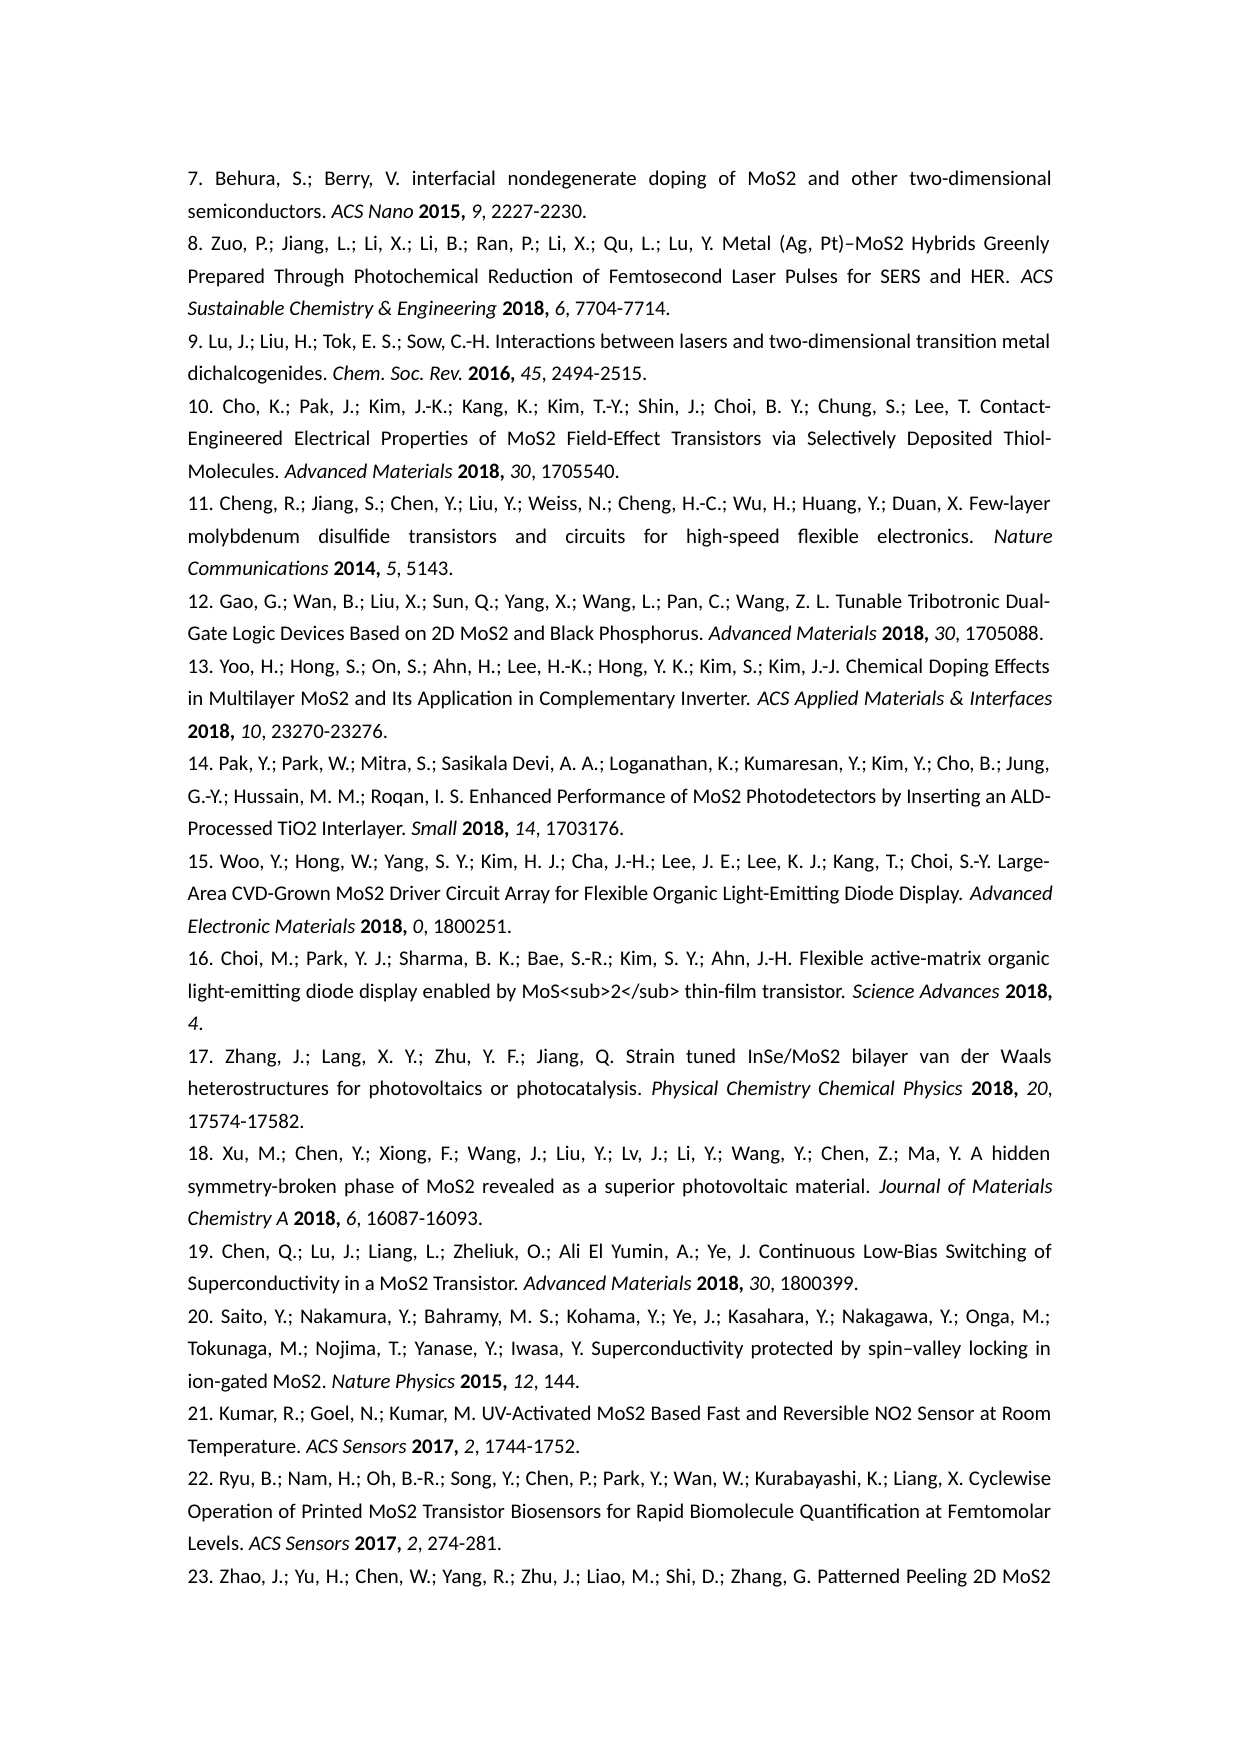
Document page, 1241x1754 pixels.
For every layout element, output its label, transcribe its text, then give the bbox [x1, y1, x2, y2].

text 16. Choi, M.; Park, Y. J.; Sharma, B. K.; Bae, S.-R.; Kim, S. Y.; Ahn, J.-H. Flexible active-matrix organic light-emitting diode display enabled by MoS<sub>2</sub> thin-film transistor. Science Advances 2018, 4. [187, 942, 1053, 1039]
text 10. Cho, K.; Pak, J.; Kim, J.-K.; Kang, K.; Kim, T.-Y.; Shin, J.; Choi, B. Y.; Chung, S.; Lee, T. Contact-Engineered Electrical Properties of MoS2 Field-Effect Transistors via Selectively Deposited Thiol-Molecules. Advanced Materials 2018, 30, 1705540. [187, 389, 1053, 487]
text 7. Behura, S.; Berry, V. interfacial nondegenerate doping of MoS2 and other two-dimensional semiconductors. ACS Nano 2015, 9, 2227-2230. [187, 162, 1053, 227]
text 17. Zhang, J.; Lang, X. Y.; Zhu, Y. F.; Jiang, Q. Strain tuned InSe/MoS2 bilayer van der Waals heterostructures for photovoltaics or photocatalysis. Physical Chemistry Chemical Physics 2018, 20, 17574-17582. [187, 1039, 1053, 1137]
text 12. Gao, G.; Wan, B.; Liu, X.; Sun, Q.; Yang, X.; Wang, L.; Pan, C.; Wang, Z. L. Tunable Tribotronic Dual-Gate Logic Devices Based on 2D MoS2 and Black Phosphorus. Advanced Materials 2018, 30, 1705088. [187, 584, 1053, 649]
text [187, 1559, 1053, 1592]
text 19. Chen, Q.; Lu, J.; Liang, L.; Zheliuk, O.; Ali El Yumin, A.; Ye, J. Continuous Low-Bias Switching of Superconductivity in a MoS2 Transistor. Advanced Materials 2018, 30, 1800399. [187, 1234, 1053, 1299]
text 20. Saito, Y.; Nakamura, Y.; Bahramy, M. S.; Kohama, Y.; Ye, J.; Kasahara, Y.; Nakagawa, Y.; Onga, M.; Tokunaga, M.; Nojima, T.; Yanase, Y.; Iwasa, Y. Superconductivity protected by spin–valley locking in ion-gated MoS2. Nature Physics 2015, 12, 144. [187, 1299, 1053, 1397]
text 8. Zuo, P.; Jiang, L.; Li, X.; Li, B.; Ran, P.; Li, X.; Qu, L.; Lu, Y. Metal (Ag, Pt)–MoS2 Hybrids Greenly Prepared Through Photochemical Reduction of Femtosecond Laser Pulses for SERS and HER. ACS Sustainable Chemistry & Engineering 2018, 6, 7704-7714. [187, 227, 1053, 324]
text 18. Xu, M.; Chen, Y.; Xiong, F.; Wang, J.; Liu, Y.; Lv, J.; Li, Y.; Wang, Y.; Chen, Z.; Ma, Y. A hidden symmetry-broken phase of MoS2 revealed as a superior photovoltaic material. Journal of Materials Chemistry A 2018, 6, 16087-16093. [187, 1137, 1053, 1234]
text 15. Woo, Y.; Hong, W.; Yang, S. Y.; Kim, H. J.; Cha, J.-H.; Lee, J. E.; Lee, K. J.; Kang, T.; Choi, S.-Y. Large-Area CVD-Grown MoS2 Driver Circuit Array for Flexible Organic Light-Emitting Diode Display. Advanced Electronic Materials 2018, 0, 1800251. [187, 844, 1053, 942]
text 11. Cheng, R.; Jiang, S.; Chen, Y.; Liu, Y.; Weiss, N.; Cheng, H.-C.; Wu, H.; Huang, Y.; Duan, X. Few-layer molybdenum disulfide transistors and circuits for high-speed flexible electronics. Nature Communications 2014, 5, 5143. [187, 487, 1053, 584]
text 13. Yoo, H.; Hong, S.; On, S.; Ahn, H.; Lee, H.-K.; Hong, Y. K.; Kim, S.; Kim, J.-J. Chemical Doping Effects in Multilayer MoS2 and Its Application in Complementary Inverter. ACS Applied Materials & Interfaces 2018, 10, 23270-23276. [187, 649, 1053, 747]
text 14. Pak, Y.; Park, W.; Mitra, S.; Sasikala Devi, A. A.; Loganathan, K.; Kumaresan, Y.; Kim, Y.; Cho, B.; Jung, G.-Y.; Hussain, M. M.; Roqan, I. S. Enhanced Performance of MoS2 Photodetectors by Inserting an ALD-Processed TiO2 Interlayer. Small 2018, 14, 1703176. [187, 747, 1053, 844]
text 21. Kumar, R.; Goel, N.; Kumar, M. UV-Activated MoS2 Based Fast and Reversible NO2 Sensor at Room Temperature. ACS Sensors 2017, 2, 1744-1752. [187, 1397, 1053, 1462]
text 22. Ryu, B.; Nam, H.; Oh, B.-R.; Song, Y.; Chen, P.; Park, Y.; Wan, W.; Kurabayashi, K.; Liang, X. Cyclewise Operation of Printed MoS2 Transistor Biosensors for Rapid Biomolecule Quantification at Femtomolar Levels. ACS Sensors 2017, 2, 274-281. [187, 1462, 1053, 1559]
text 9. Lu, J.; Liu, H.; Tok, E. S.; Sow, C.-H. Interactions between lasers and two-dimensional transition metal dichalcogenides. Chem. Soc. Rev. 2016, 45, 2494-2515. [187, 324, 1053, 389]
